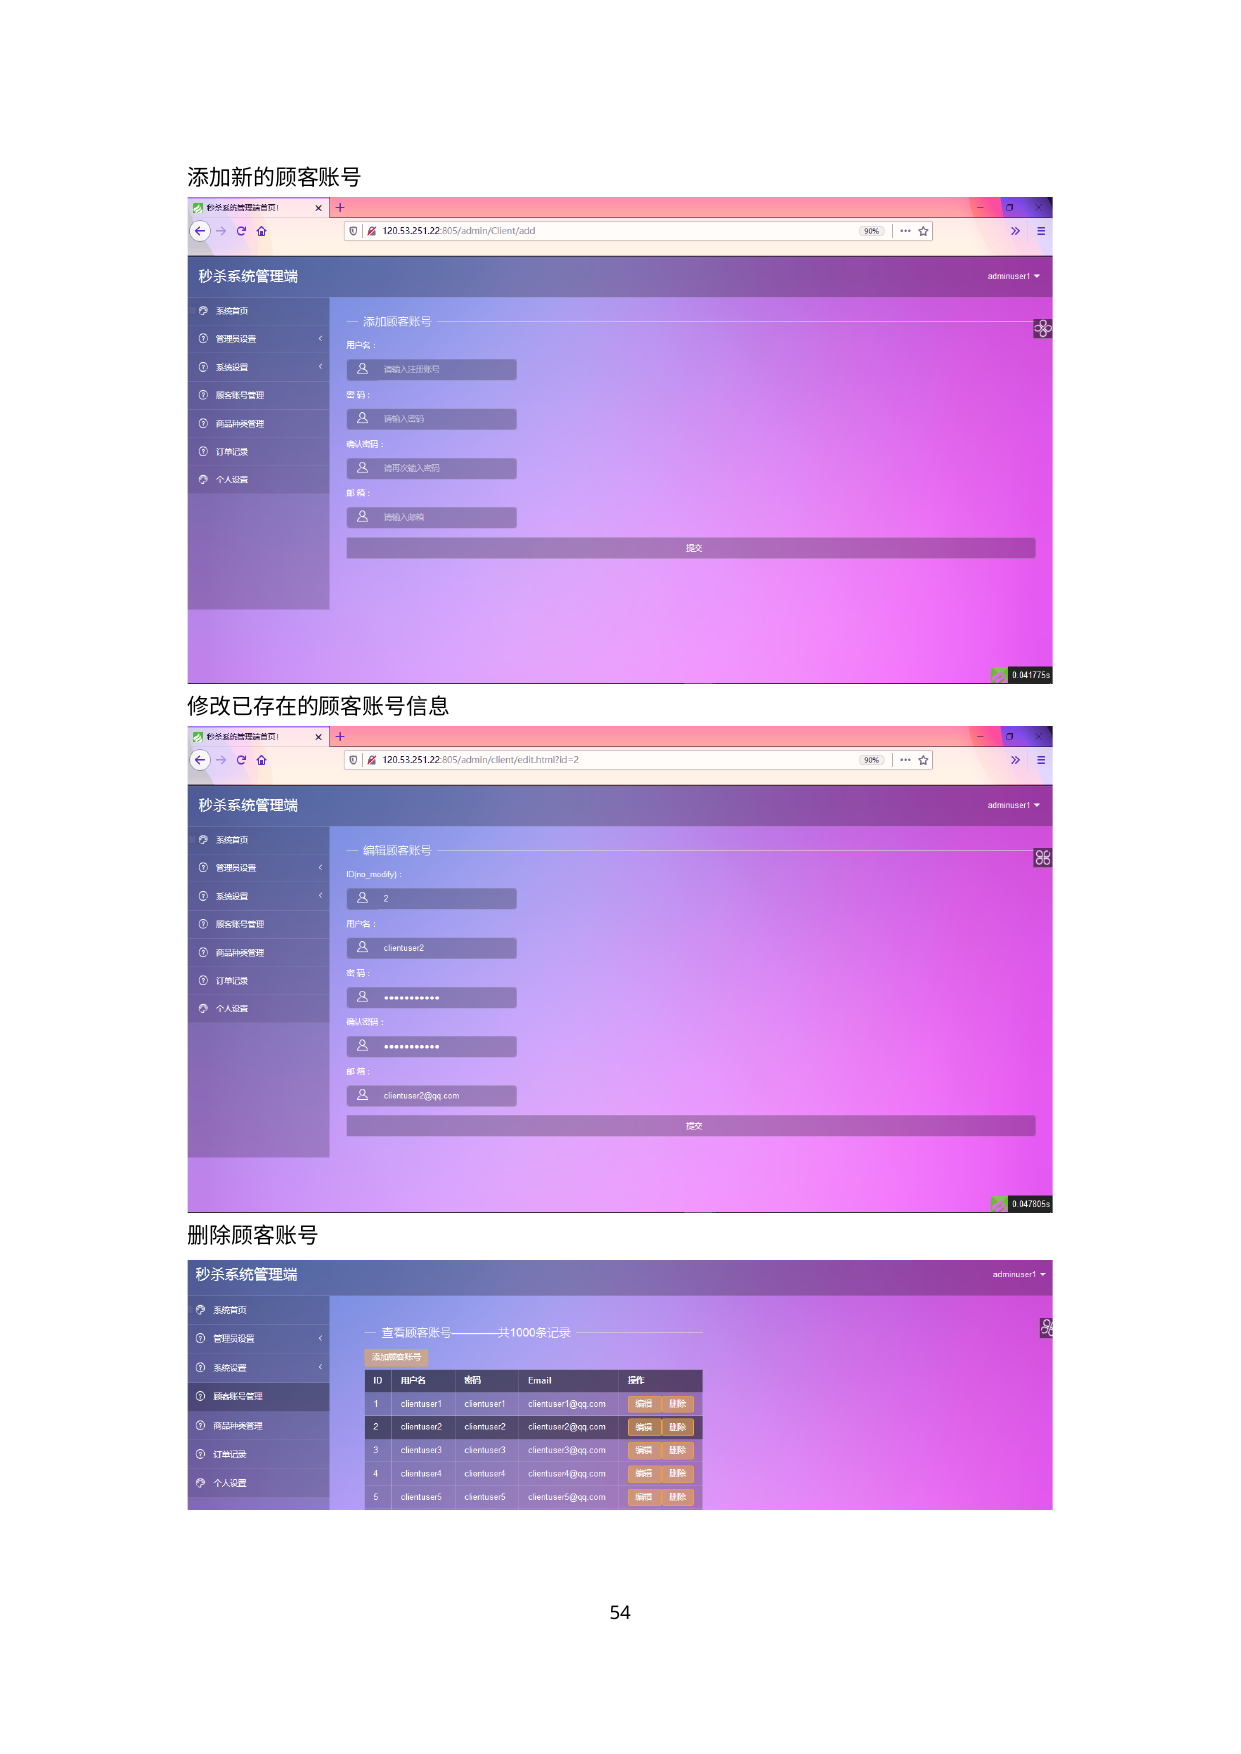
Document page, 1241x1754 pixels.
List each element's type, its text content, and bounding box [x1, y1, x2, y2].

text 修改已存在的顾客账号信息 [187, 689, 1053, 721]
picture [187, 726, 1053, 1213]
picture [187, 1260, 1053, 1510]
text 删除顾客账号 [187, 1218, 1053, 1250]
picture [187, 197, 1053, 684]
text 添加新的顾客账号 [187, 160, 1053, 192]
